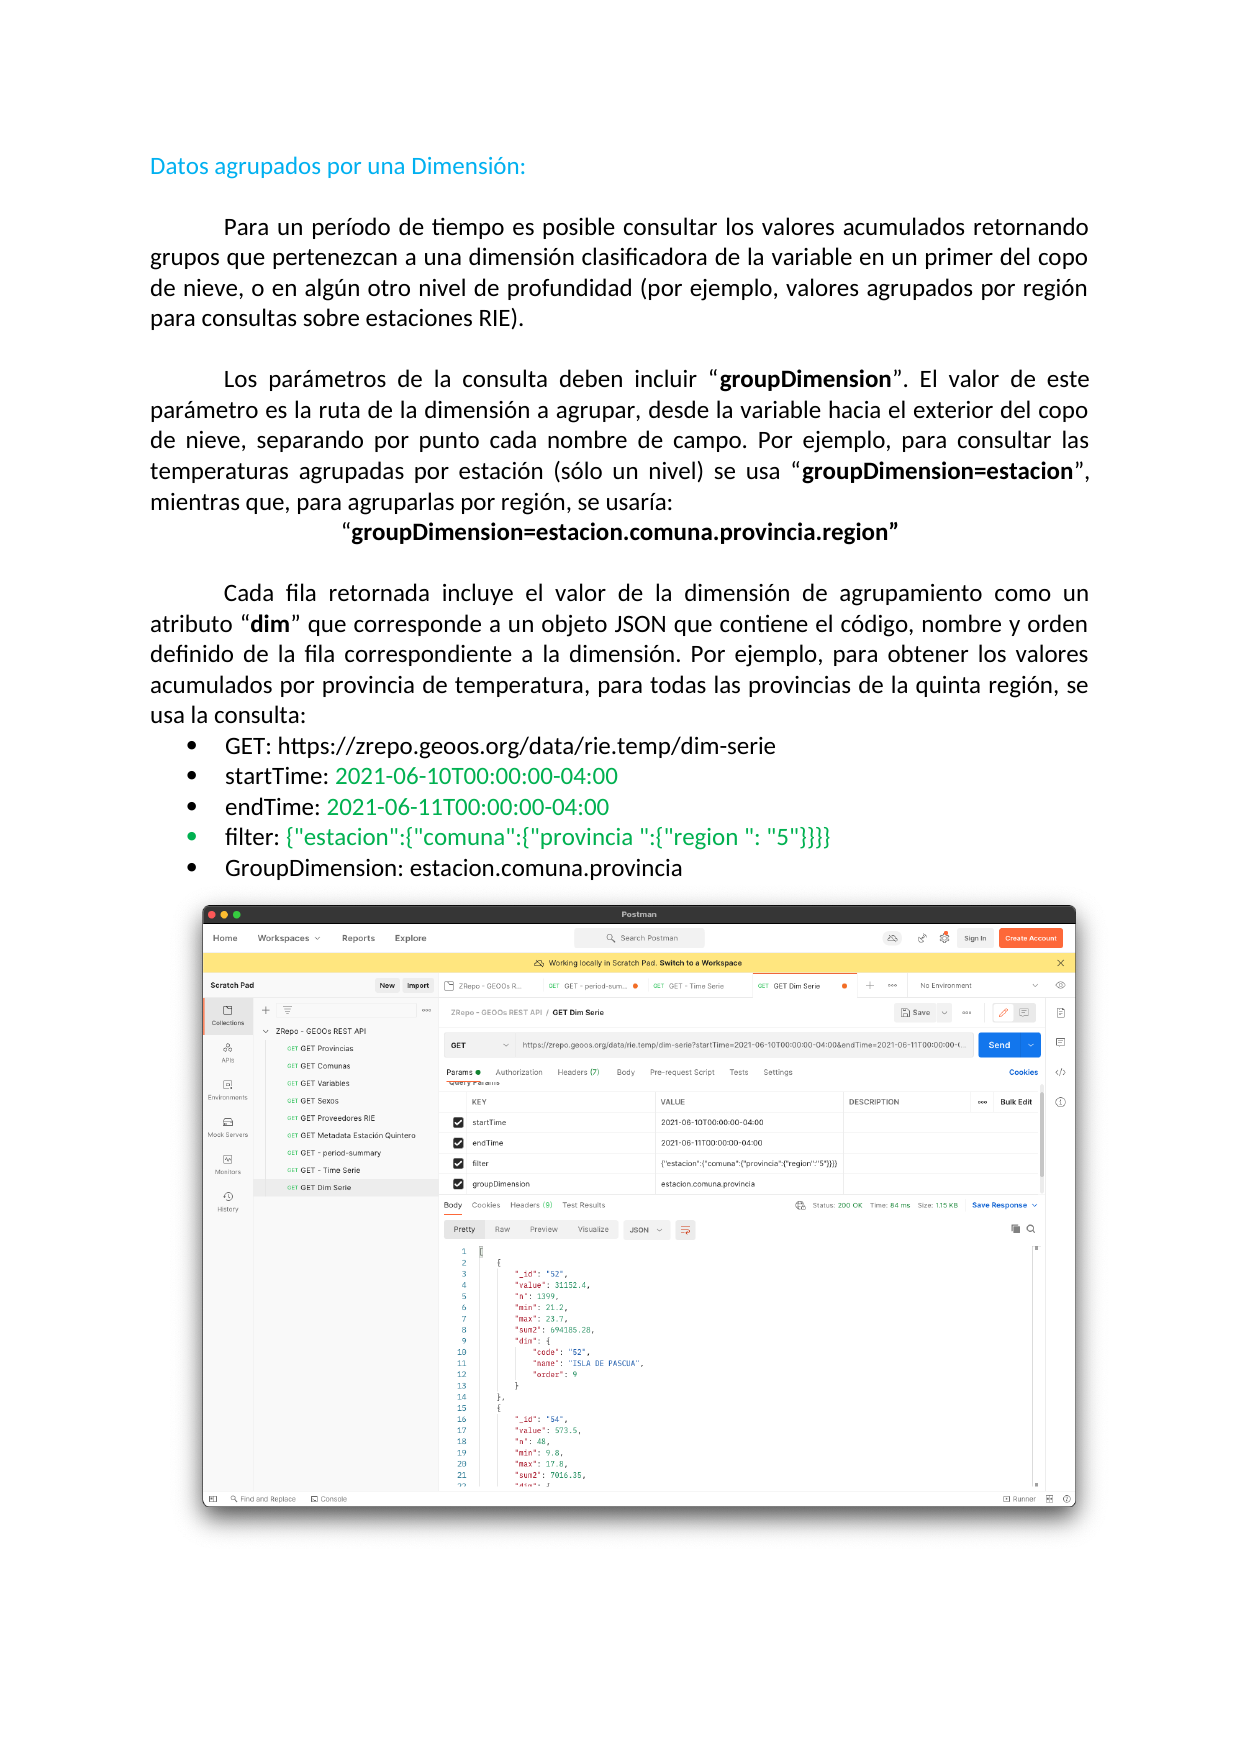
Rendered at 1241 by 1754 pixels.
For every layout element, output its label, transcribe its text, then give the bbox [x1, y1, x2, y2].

subtitle Datos agrupados por una Dimensión: [150, 150, 1090, 181]
text Los parámetros de la consulta deben incluir “groupDimension”. El valor de este parámetro es la ruta de la dimensión a agrupar, desde la variable hacia el exterior del copo de nieve, separando por punto cada nombre de campo. Por ejemplo, para consultar las temperaturas agrupadas por estación (sólo un nivel) se usa “groupDimension=estacion”, mientras que, para agruparlas por región, se usaría: [150, 364, 1090, 516]
text “groupDimension=estacion.comuna.provincia.region” [150, 516, 1090, 547]
text Para un período de tiempo es posible consultar los valores acumulados retornando grupos que pertenezcan a una dimensión clasificadora de la variable en un primer del copo de nieve, o en algún otro nivel de profundidad (por ejemplo, valores agrupados por región para consultas sobre estaciones RIE). [150, 211, 1090, 333]
text Cada fila retornada incluye el valor de la dimensión de agrupamiento como un atributo “dim” que corresponde a un objeto JSON que contiene el código, nombre y orden definido de la fila correspondiente a la dimensión. Por ejemplo, para obtener los valores acumulados por provincia de temperatura, para todas las provincias de la quinta región, se usa la consulta: [150, 577, 1090, 730]
list filter: {"estacion":{"comuna":{"provincia ":{"region ": "5"}}}} [187, 821, 1090, 852]
list endTime: 2021-06-11T00:00:00-04:00 [187, 791, 1090, 821]
list GroupDimension: estacion.comuna.provincia [187, 852, 1090, 882]
list GET: https://zrepo.geoos.org/data/rie.temp/dim-serie [187, 730, 1090, 760]
list startTime: 2021-06-10T00:00:00-04:00 [187, 760, 1090, 791]
